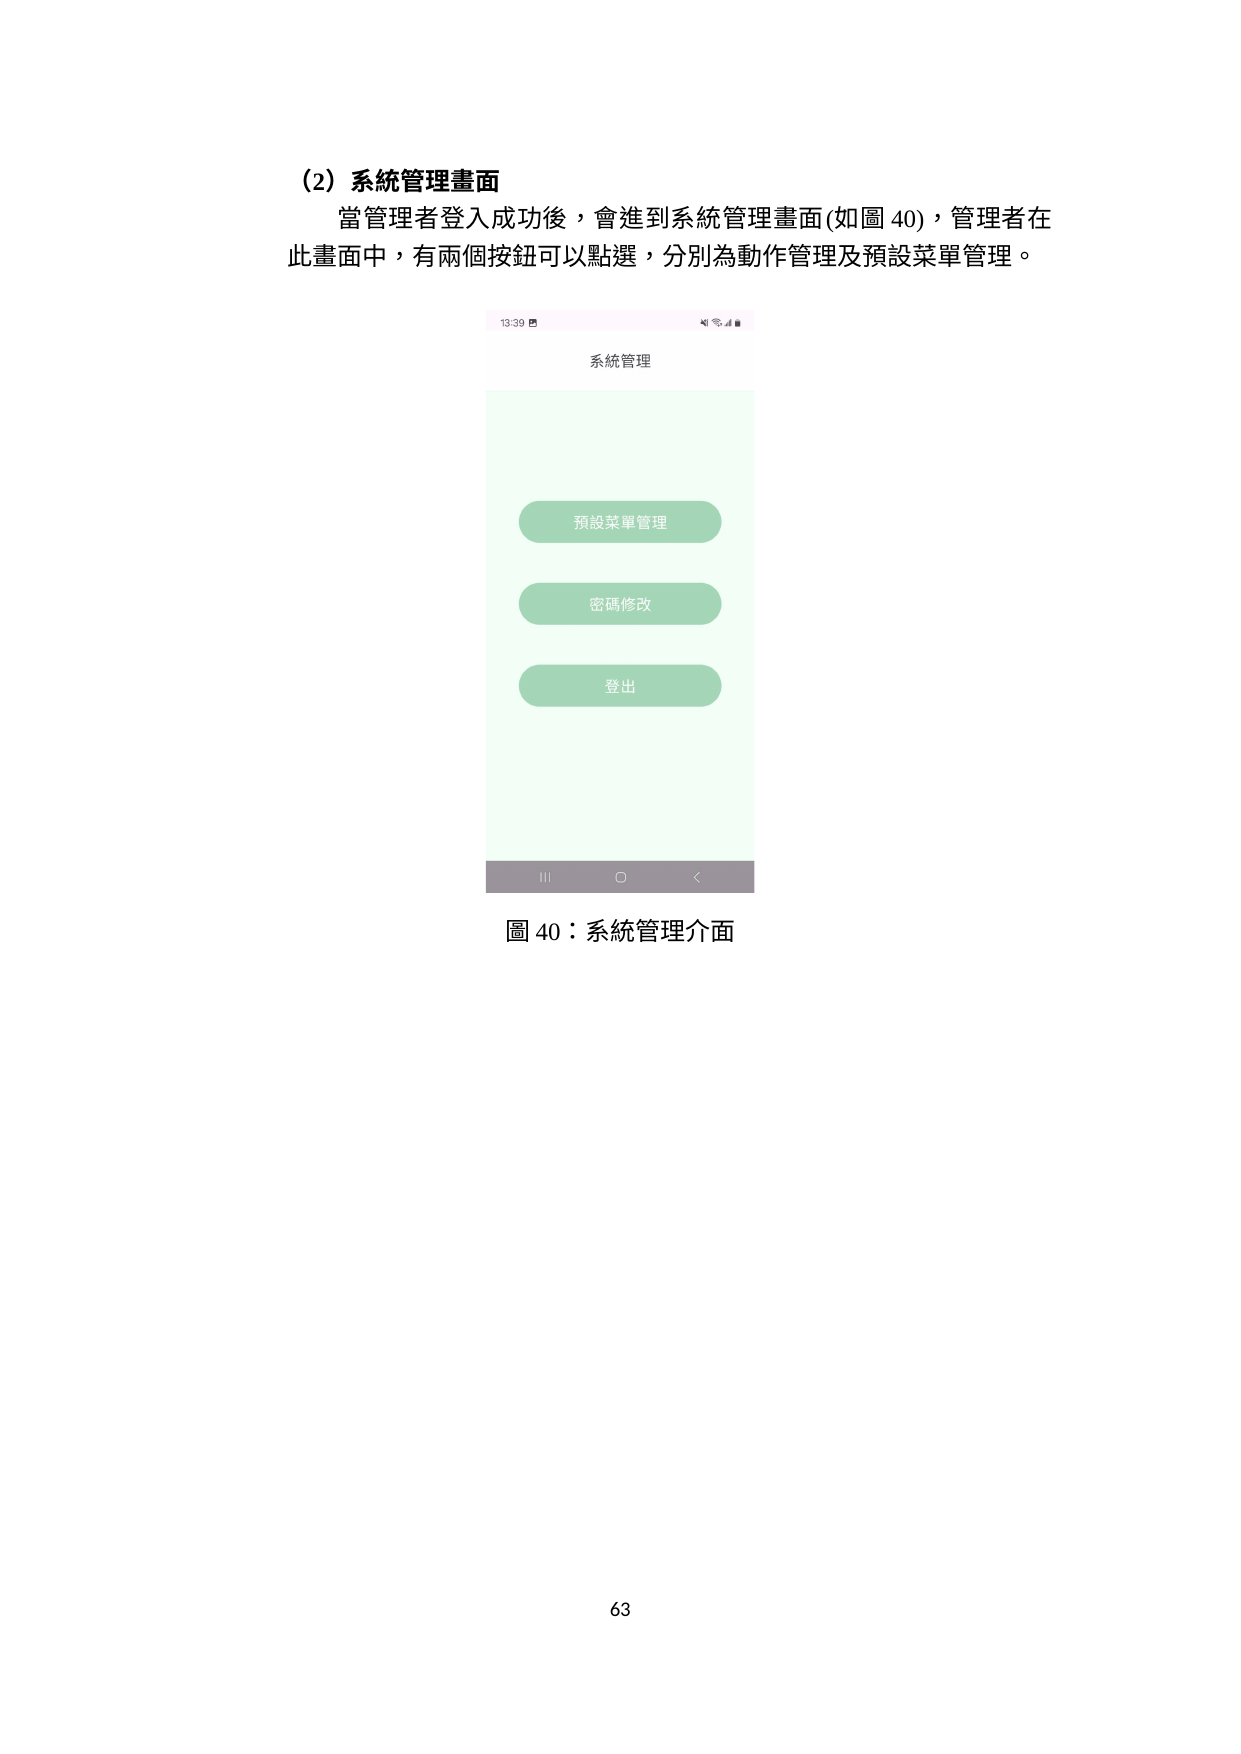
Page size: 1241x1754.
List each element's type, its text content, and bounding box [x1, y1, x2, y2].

text 圖 40：系統管理介面 [187, 911, 1053, 948]
text 當管理者登入成功後，會進到系統管理畫面(如圖40)，管理者在此畫面中，有兩個按鈕可以點選，分別為動作管理及預設菜單管理。 [287, 198, 1053, 273]
picture [485, 310, 755, 893]
text （2）系統管理畫面 [187, 161, 1053, 198]
